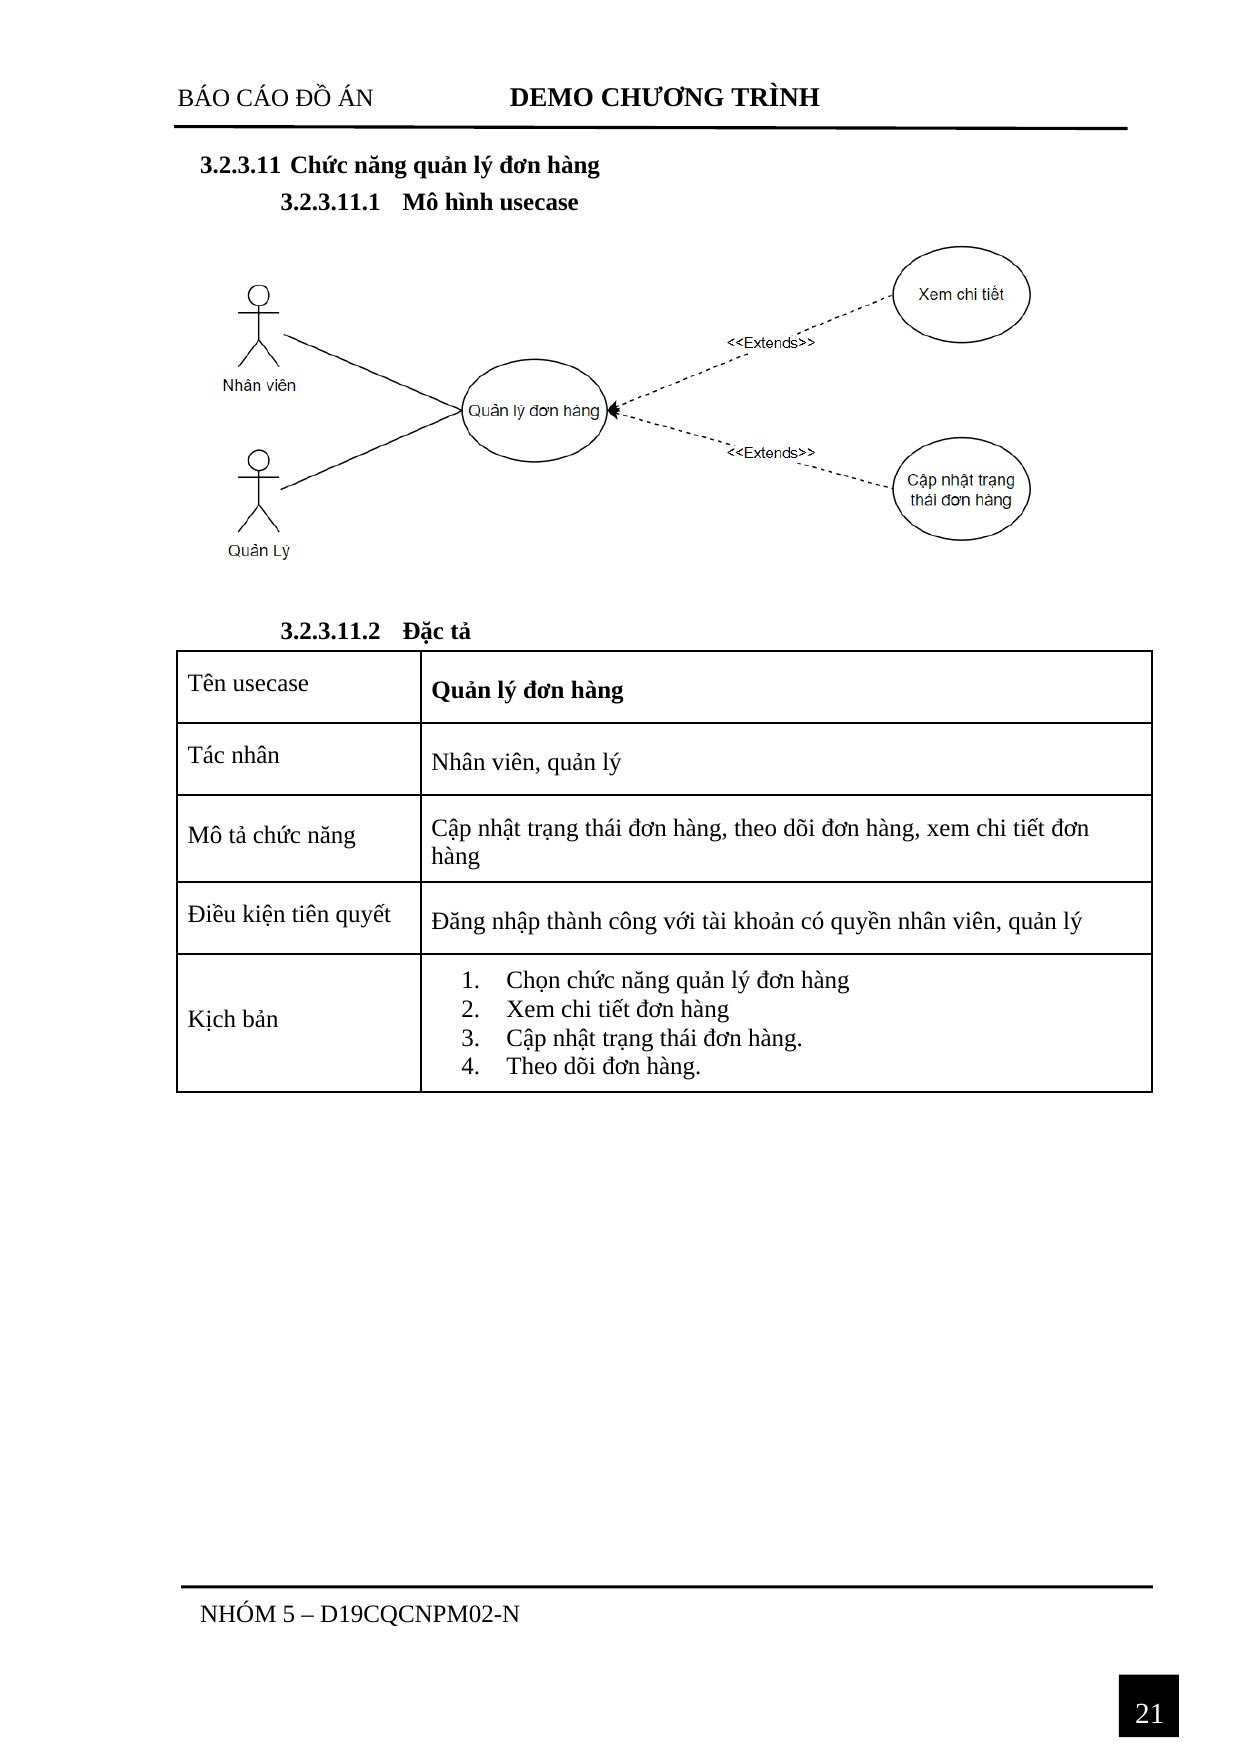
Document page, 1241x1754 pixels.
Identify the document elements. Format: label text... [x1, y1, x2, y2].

table_cell Tác nhân [178, 724, 420, 794]
table_cell Cập nhật trạng thái đơn hàng, theo dõi đơn hàng, xem chi tiết đơn hàng [422, 796, 1151, 881]
table_cell Mô tả chức năng [178, 796, 420, 881]
table_cell Đăng nhập thành công với tài khoản có quyền nhân viên, quản lý [422, 883, 1151, 953]
table_header Tên usecase [178, 652, 420, 722]
table_cell Chọn chức năng quản lý đơn hàng Xem chi tiết đơn hàng Cập nhật trạng thái đơn hàng. Theo dõi đơn hàng. [422, 955, 1151, 1091]
picture [177, 226, 1123, 606]
subtitle Mô hình usecase [280, 187, 1122, 216]
subtitle Chức năng quản lý đơn hàng [200, 150, 1122, 178]
table_cell Điều kiện tiên quyết [178, 883, 420, 953]
table_header Quản lý đơn hàng [422, 652, 1151, 722]
subtitle Đặc tả [280, 616, 1122, 645]
table_cell Kịch bản [178, 955, 420, 1091]
table_cell Nhân viên, quản lý [422, 724, 1151, 794]
